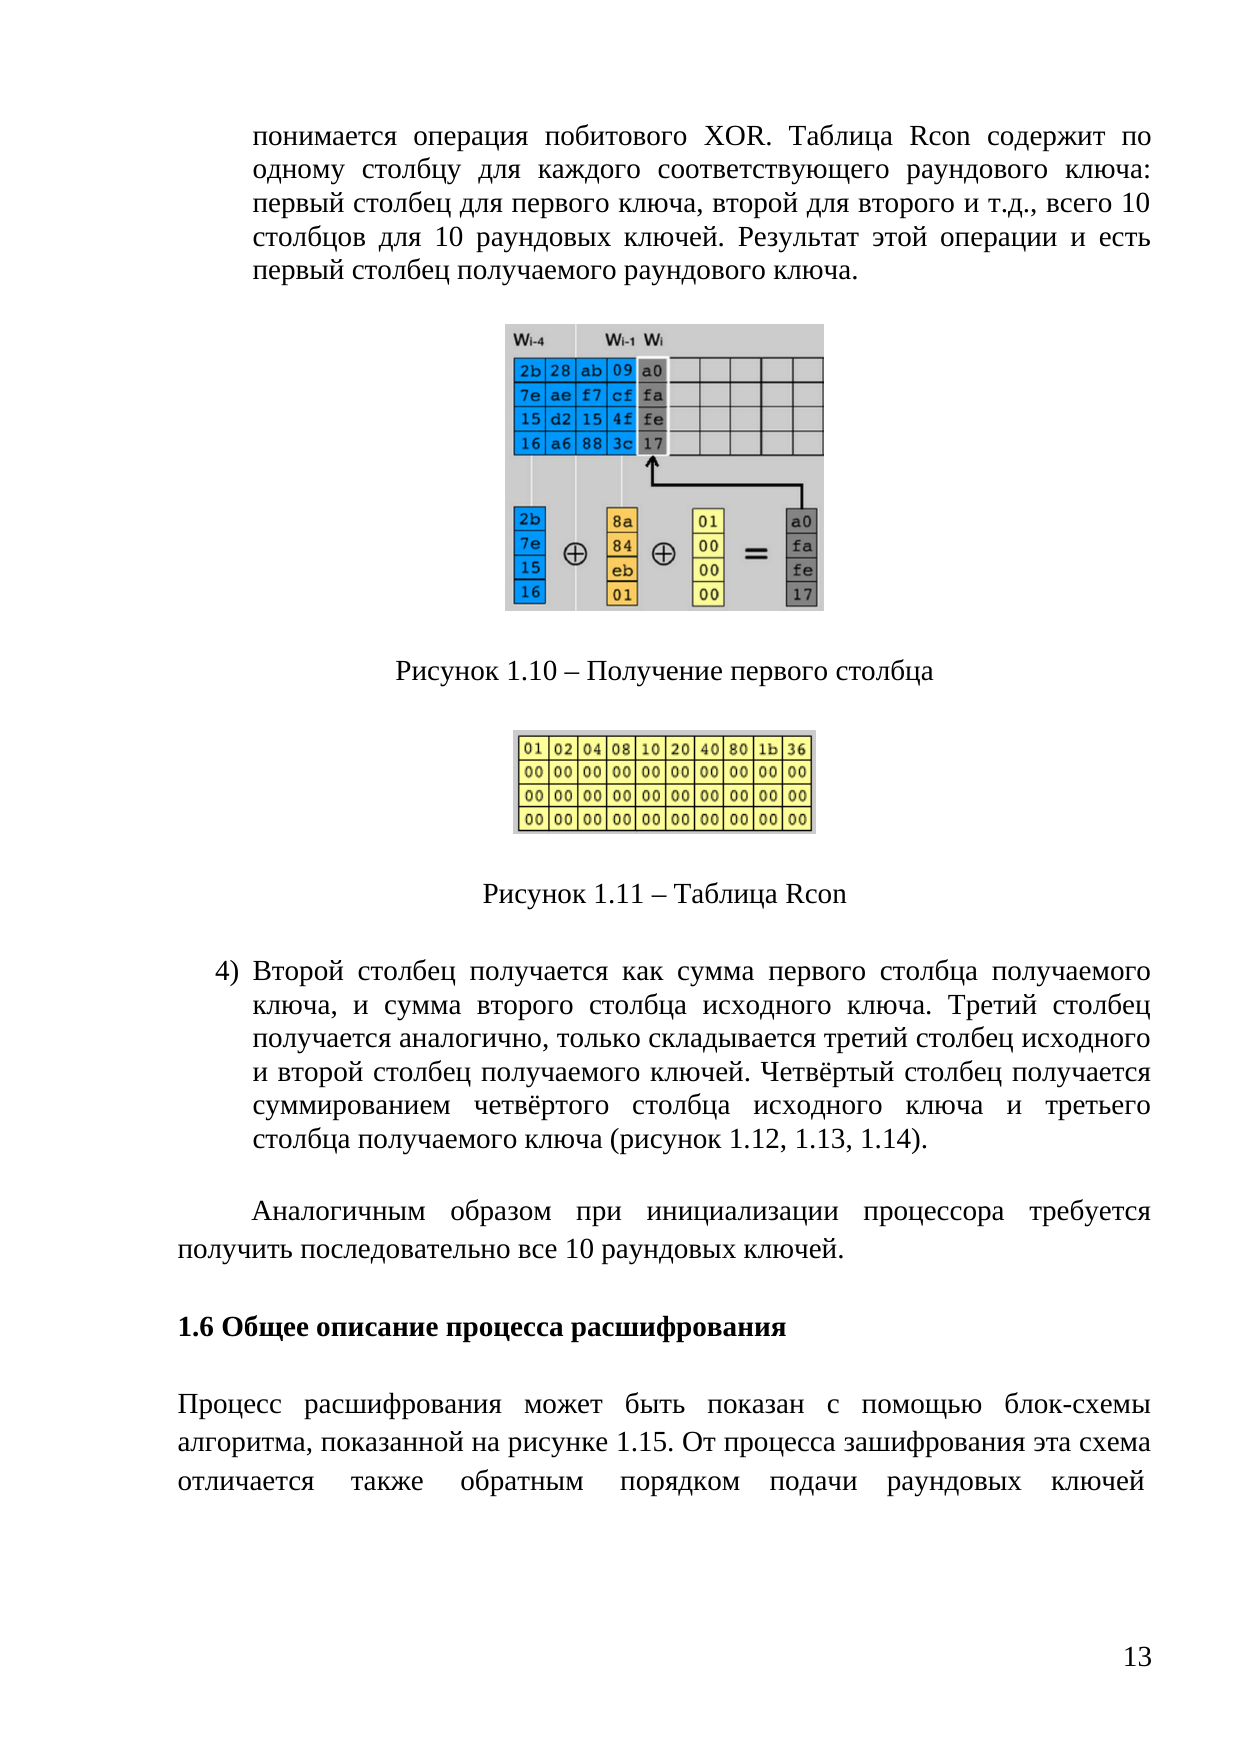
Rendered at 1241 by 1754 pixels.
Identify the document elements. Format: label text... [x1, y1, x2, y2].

text Процесс расшифрования может быть показан с помощью блок-схемы алгоритма, показанной на рисунке 1.15. От процесса зашифрования эта схема отличается также обратным порядком подачи раундовых ключей [177, 1386, 1152, 1496]
text Аналогичным образом при инициализации процессора требуется получить последовательно все 10 раундовых ключей. [177, 1193, 1152, 1265]
picture [505, 324, 824, 611]
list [215, 118, 1152, 286]
list Второй столбец получается как сумма первого столбца получаемого ключа, и сумма второго столбца исходного ключа. Третий столбец получается аналогично, только складывается третий столбец исходного и второй столбец получаемого ключей. Четвёртый столбец получается суммированием четвёртого столбца исходного ключа и третьего столбца получаемого ключа (рисунок 1.12, 1.13, 1.14). [215, 953, 1152, 1154]
picture [513, 730, 816, 834]
text 1.6 Общее описание процесса расшифрования [177, 1309, 1152, 1342]
text Рисунок 1.11 – Таблица Rcon [177, 876, 1152, 910]
text Рисунок 1.10 – Получение первого столбца [177, 653, 1152, 686]
